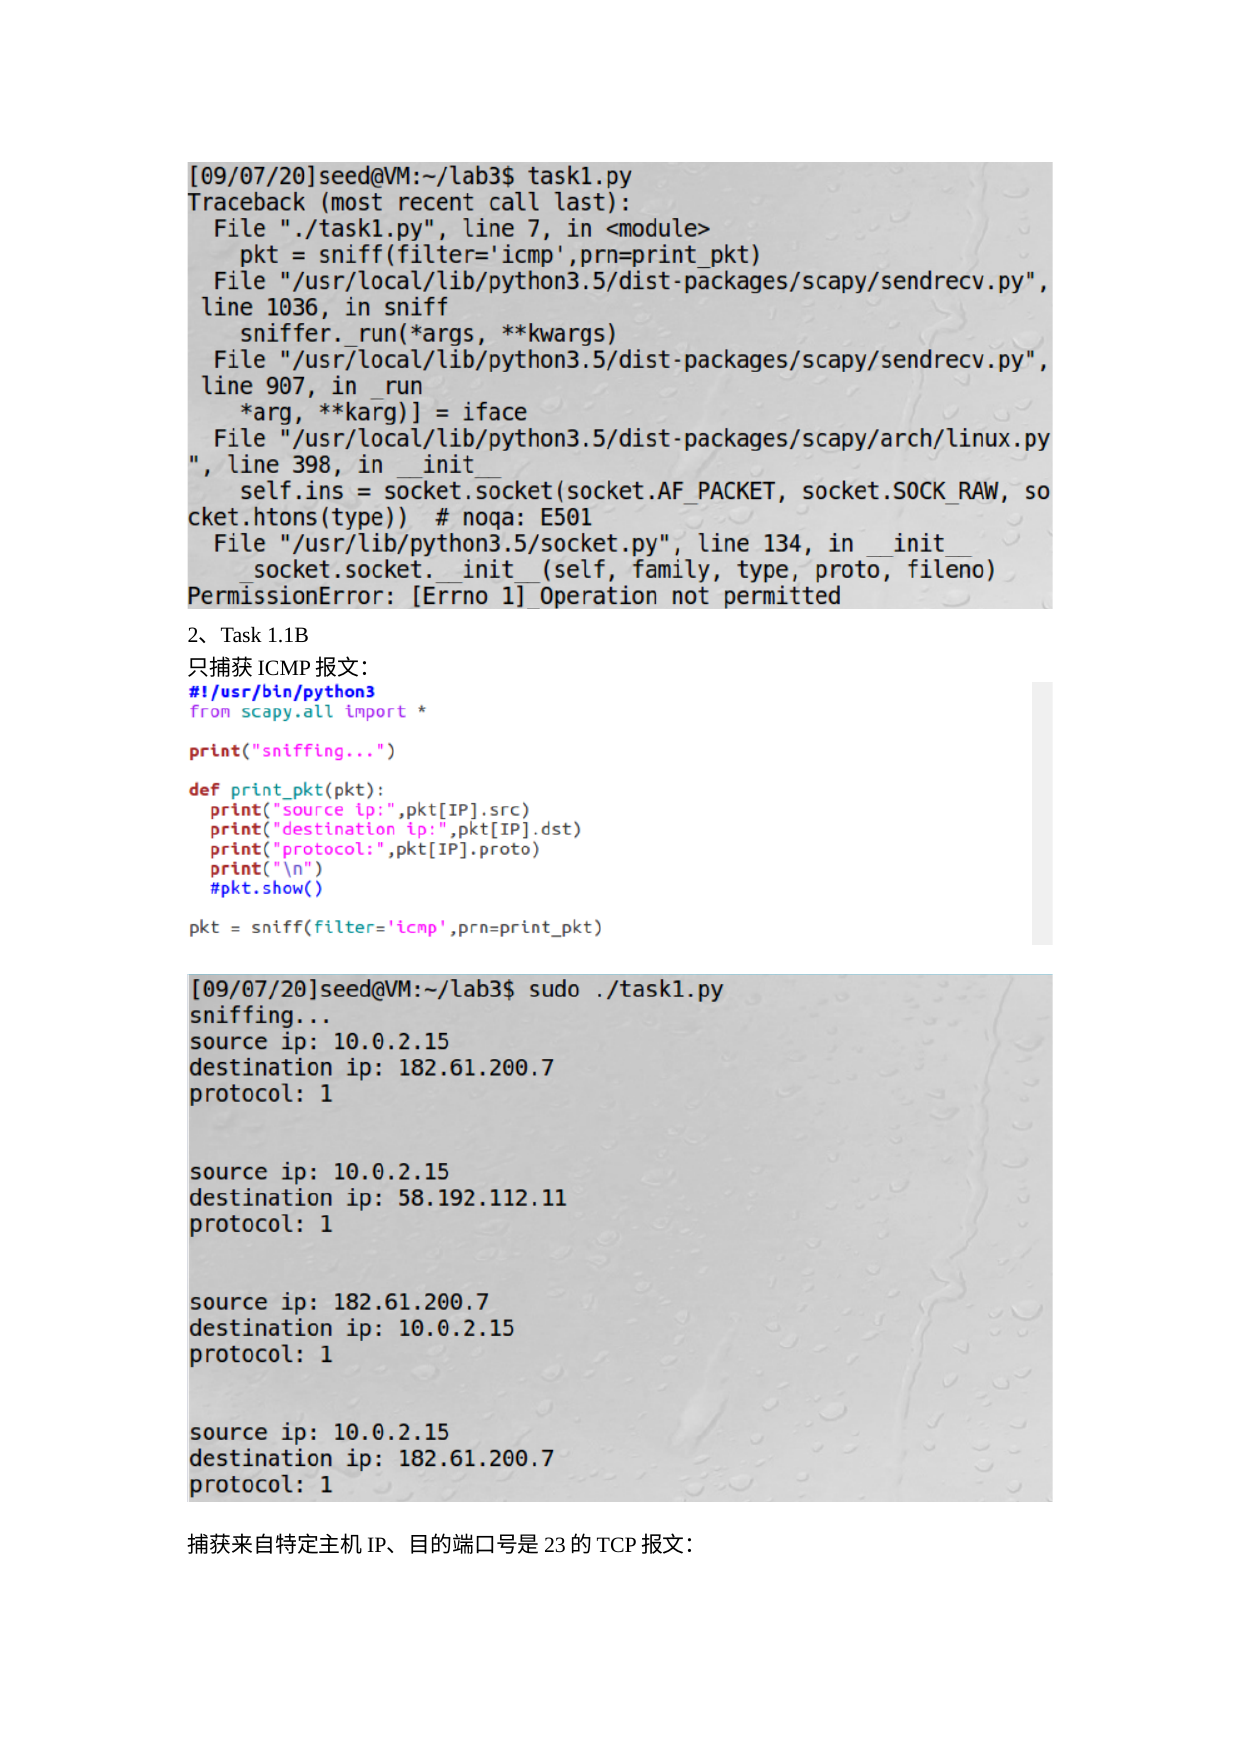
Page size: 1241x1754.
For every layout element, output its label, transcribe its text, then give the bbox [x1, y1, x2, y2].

text 只捕获ICMP报文： [187, 649, 1053, 682]
text 2、Task 1.1B [187, 617, 1053, 649]
picture [187, 974, 1053, 1502]
picture [187, 162, 1053, 609]
text 捕获来自特定主机IP、目的端口号是23的TCP报文： [187, 1527, 1053, 1559]
picture [187, 682, 1053, 945]
